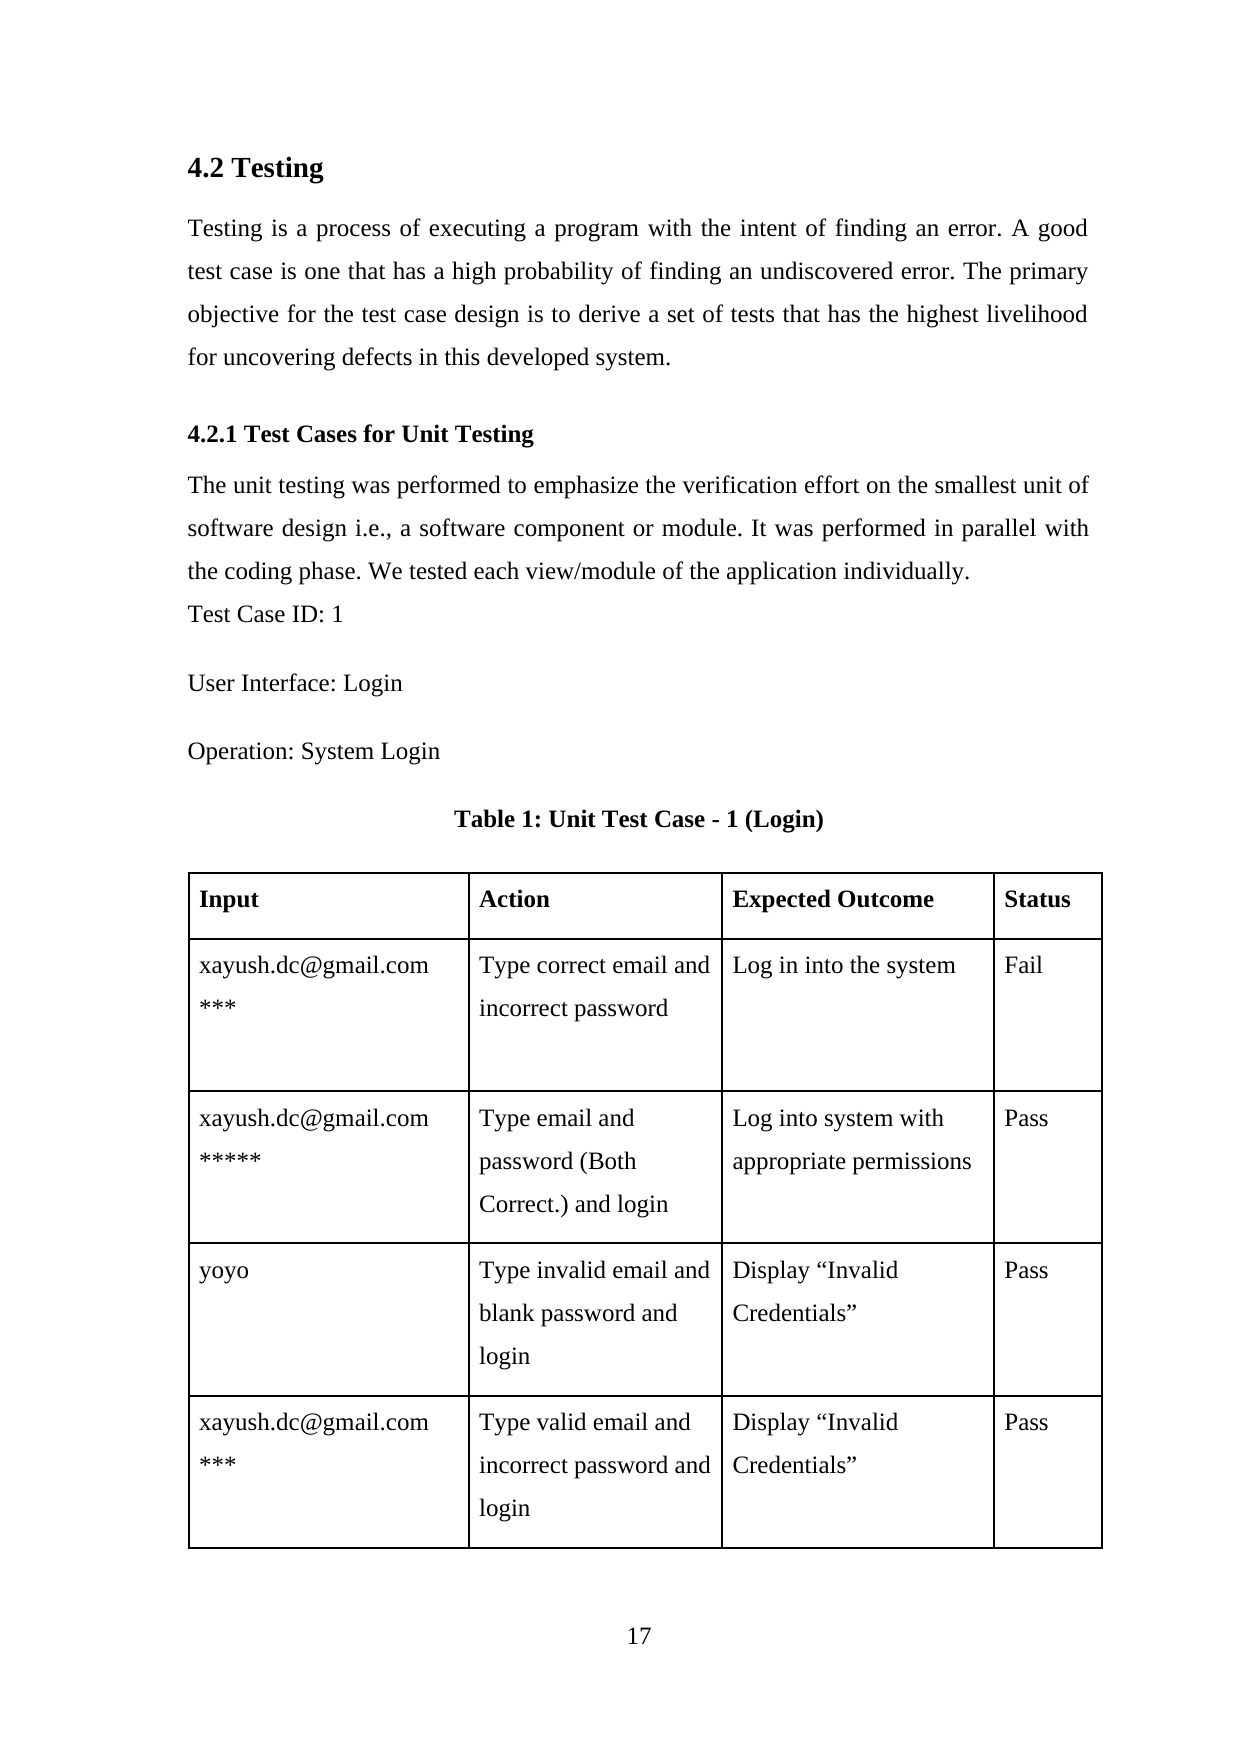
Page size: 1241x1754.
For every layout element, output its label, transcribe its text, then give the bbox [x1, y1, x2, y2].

text Testing is a process of executing a program with the intent of finding an error. A good test case is one that has a high probability of finding an undiscovered error. The primary objective for the test case design is to derive a set of tests that has the highest livelihood for uncovering defects in this developed system. [187, 213, 1090, 371]
table_cell xayush.dc@gmail.com *** [190, 1397, 468, 1547]
table_cell xayush.dc@gmail.com *** [190, 940, 468, 1090]
table_header Input [190, 874, 468, 938]
table_cell Type email and password (Both Correct.) and login [470, 1092, 721, 1242]
table_cell Pass [995, 1092, 1101, 1242]
table_cell Pass [995, 1397, 1101, 1547]
table_cell Type invalid email and blank password and login [470, 1244, 721, 1394]
table_cell Log into system with appropriate permissions [723, 1092, 993, 1242]
subtitle 4.2.1 Test Cases for Unit Testing [187, 419, 1090, 447]
text Test Case ID: 1 [187, 599, 1090, 628]
table_cell yoyo [190, 1244, 468, 1394]
text The unit testing was performed to emphasize the verification effort on the smallest unit of software design i.e., a software component or module. It was performed in parallel with the coding phase. We tested each view/module of the application individually. [187, 470, 1090, 585]
text Operation: System Login [187, 736, 1090, 764]
table_cell Display “Invalid Credentials” [723, 1244, 993, 1394]
table_cell Pass [995, 1244, 1101, 1394]
table_cell Display “Invalid Credentials” [723, 1397, 993, 1547]
table_cell Type valid email and incorrect password and login [470, 1397, 721, 1547]
table_header Action [470, 874, 721, 938]
table_header Expected Outcome [723, 874, 993, 938]
table_cell Log in into the system [723, 940, 993, 1090]
table_cell Fail [995, 940, 1101, 1090]
text Table 1: Unit Test Case - 1 (Login) [187, 804, 1090, 833]
subtitle 4.2 Testing [187, 150, 1090, 183]
table_cell Type correct email and incorrect password [470, 940, 721, 1090]
text User Interface: Login [187, 668, 1090, 696]
table_cell xayush.dc@gmail.com ***** [190, 1092, 468, 1242]
table_header Status [995, 874, 1101, 938]
